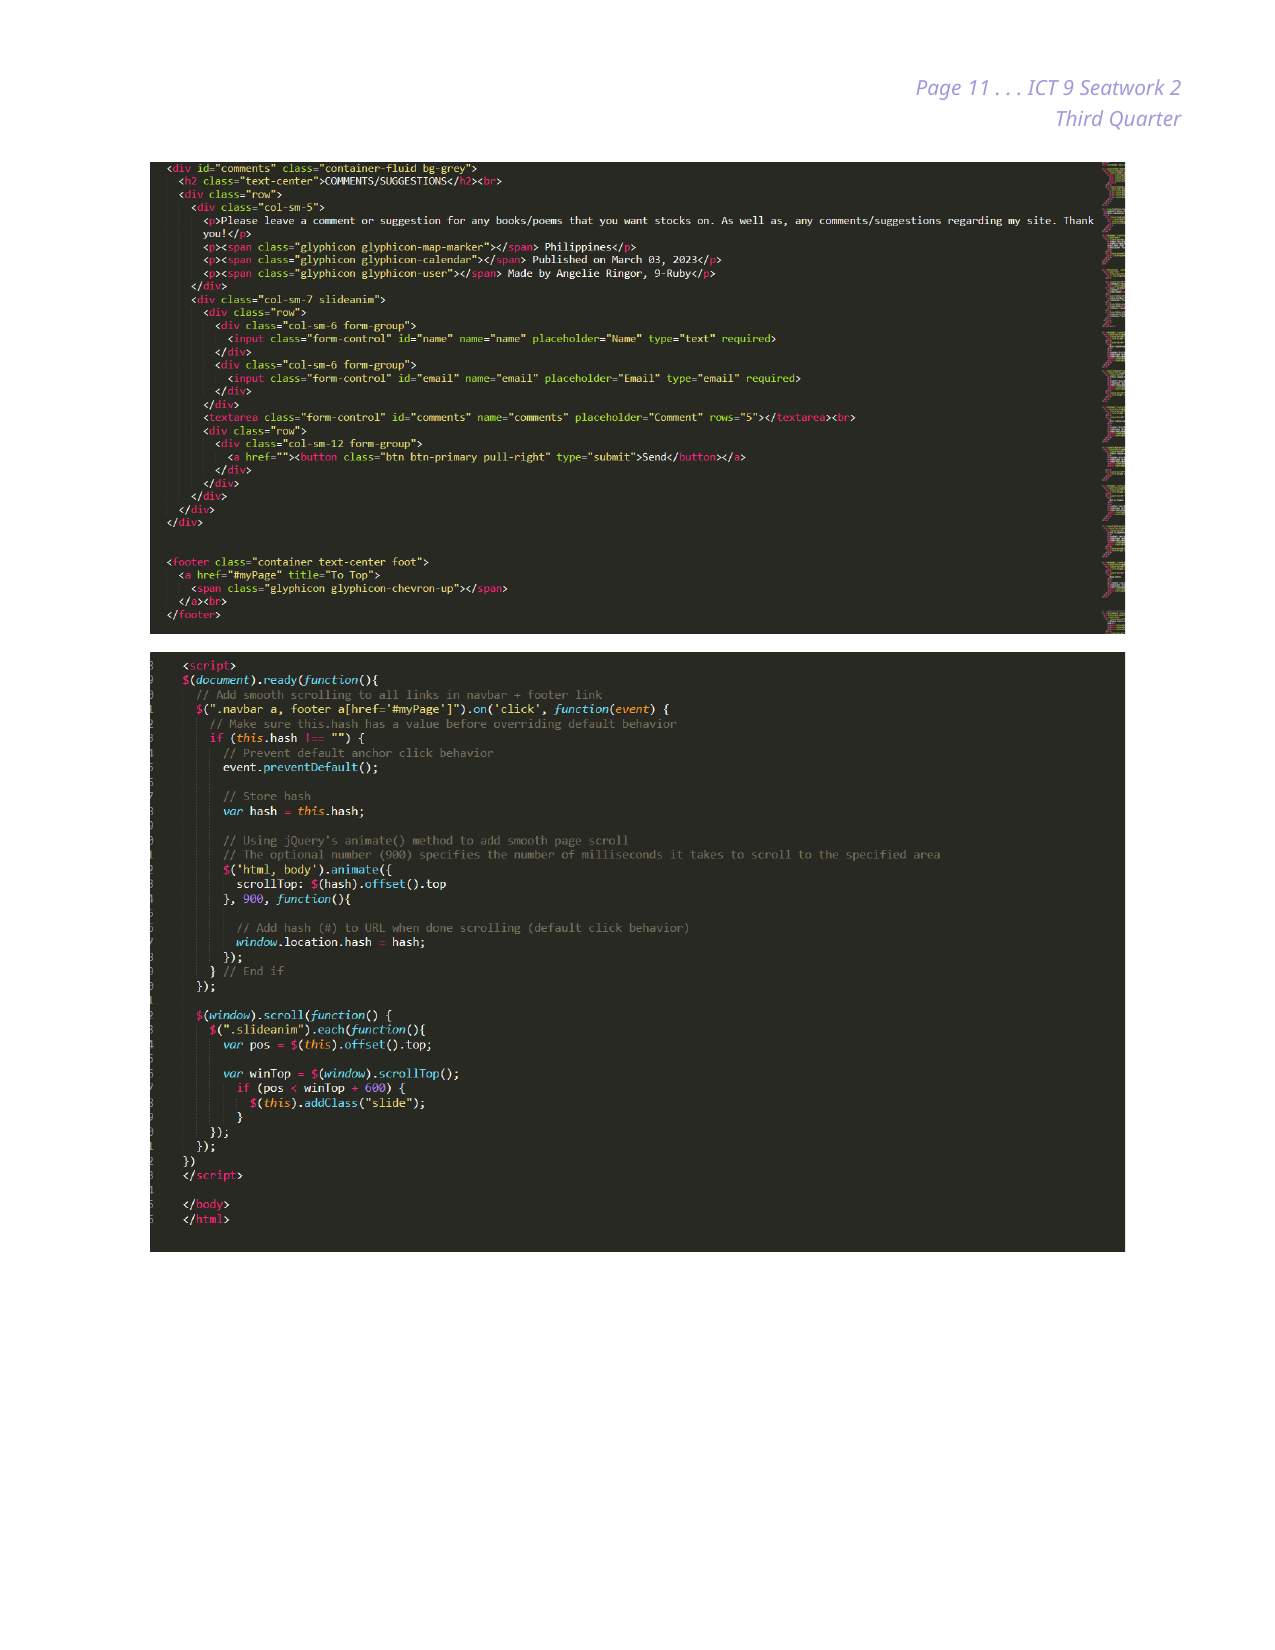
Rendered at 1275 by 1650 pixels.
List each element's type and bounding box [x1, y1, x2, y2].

picture [150, 162, 1125, 634]
picture [150, 652, 1125, 1252]
